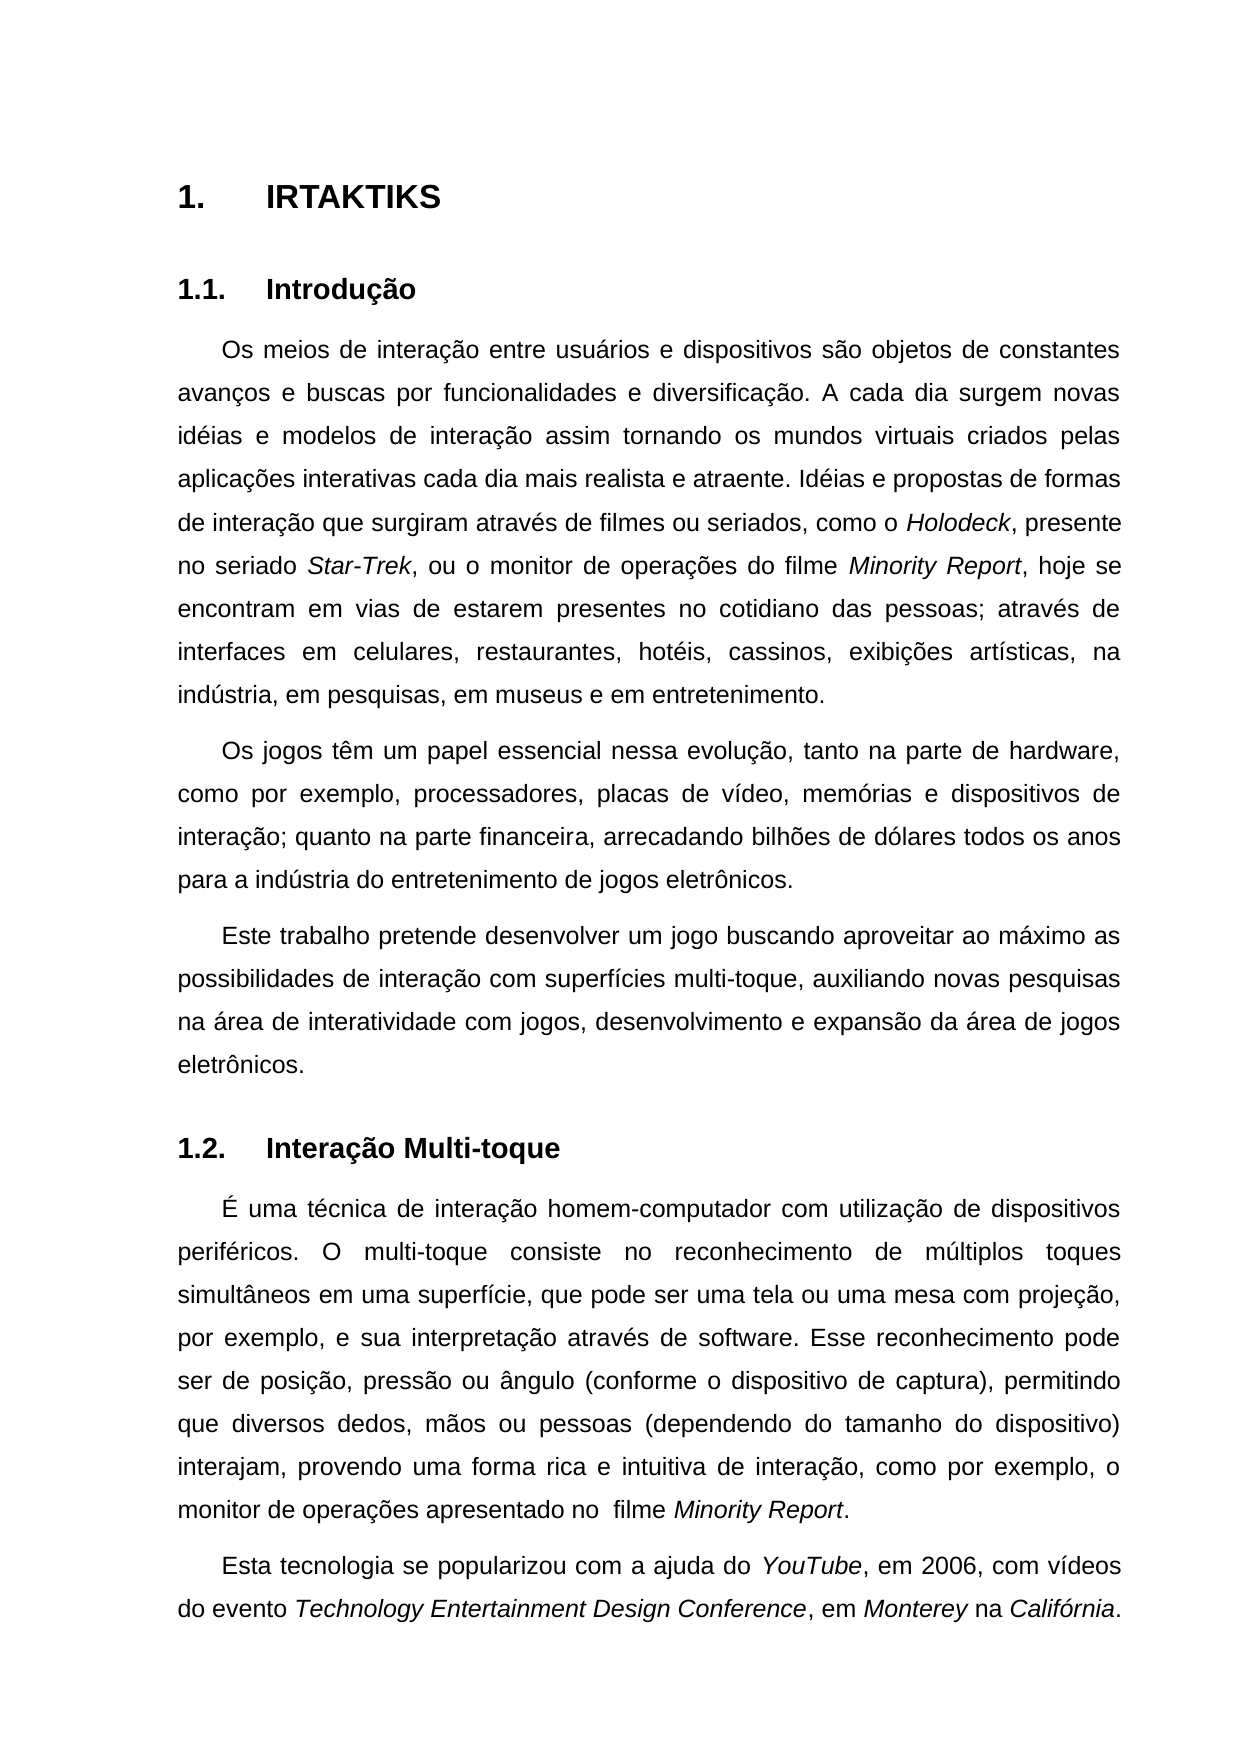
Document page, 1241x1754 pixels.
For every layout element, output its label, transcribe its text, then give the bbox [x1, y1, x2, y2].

text Os jogos têm um papel essencial nessa evolução, tanto na parte de hardware, como por exemplo, processadores, placas de vídeo, memórias e dispositivos de interação; quanto na parte financeira, arrecadando bilhões de dólares todos os anos para a indústria do entretenimento de jogos eletrônicos. [177, 736, 1122, 894]
subtitle Interação Multi-toque [177, 1131, 1122, 1164]
subtitle Introdução [177, 272, 1122, 306]
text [177, 1551, 1122, 1623]
text Os meios de interação entre usuários e dispositivos são objetos de constantes avanços e buscas por funcionalidades e diversificação. A cada dia surgem novas idéias e modelos de interação assim tornando os mundos virtuais criados pelas aplicações interativas cada dia mais realista e atraente. Idéias e propostas de formas de interação que surgiram através de filmes ou seriados, como o Holodeck, presente no seriado Star-Trek, ou o monitor de operações do filme Minority Report, hoje se encontram em vias de estarem presentes no cotidiano das pessoas; através de interfaces em celulares, restaurantes, hotéis, cassinos, exibições artísticas, na indústria, em pesquisas, em museus e em entretenimento. [177, 335, 1122, 709]
subtitle IRTaktiks [177, 177, 1122, 216]
text É uma técnica de interação homem-computador com utilização de dispositivos periféricos. O multi-toque consiste no reconhecimento de múltiplos toques simultâneos em uma superfície, que pode ser uma tela ou uma mesa com projeção, por exemplo, e sua interpretação através de software. Esse reconhecimento pode ser de posição, pressão ou ângulo (conforme o dispositivo de captura), permitindo que diversos dedos, mãos ou pessoas (dependendo do tamanho do dispositivo) interajam, provendo uma forma rica e intuitiva de interação, como por exemplo, o monitor de operações apresentado no filme Minority Report. [177, 1193, 1122, 1524]
text Este trabalho pretende desenvolver um jogo buscando aproveitar ao máximo as possibilidades de interação com superfícies multi-toque, auxiliando novas pesquisas na área de interatividade com jogos, desenvolvimento e expansão da área de jogos eletrônicos. [177, 921, 1122, 1079]
